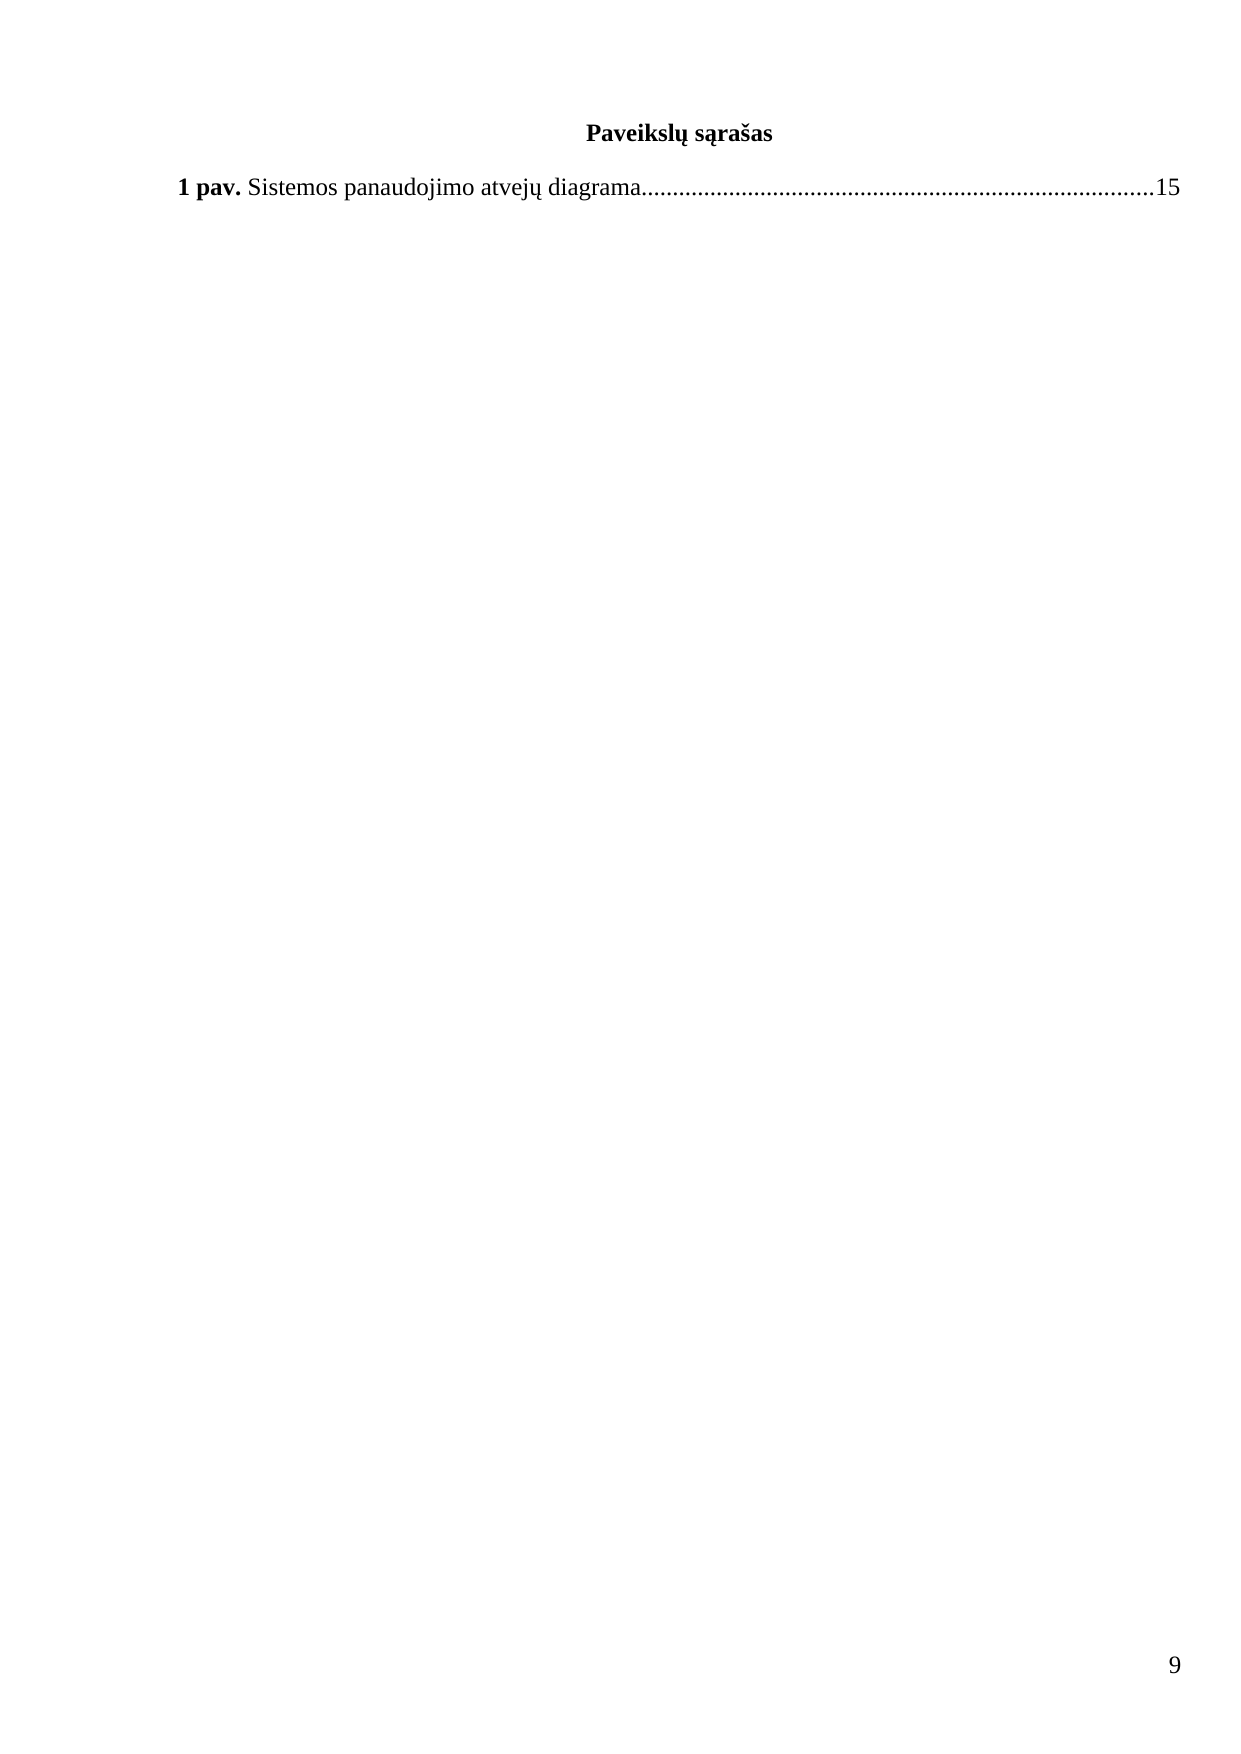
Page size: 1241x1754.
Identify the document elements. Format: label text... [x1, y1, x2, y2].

text 1 pav. Sistemos panaudojimo atvejų diagrama 15 [177, 172, 1181, 201]
text Paveikslų sąrašas [177, 118, 1181, 147]
